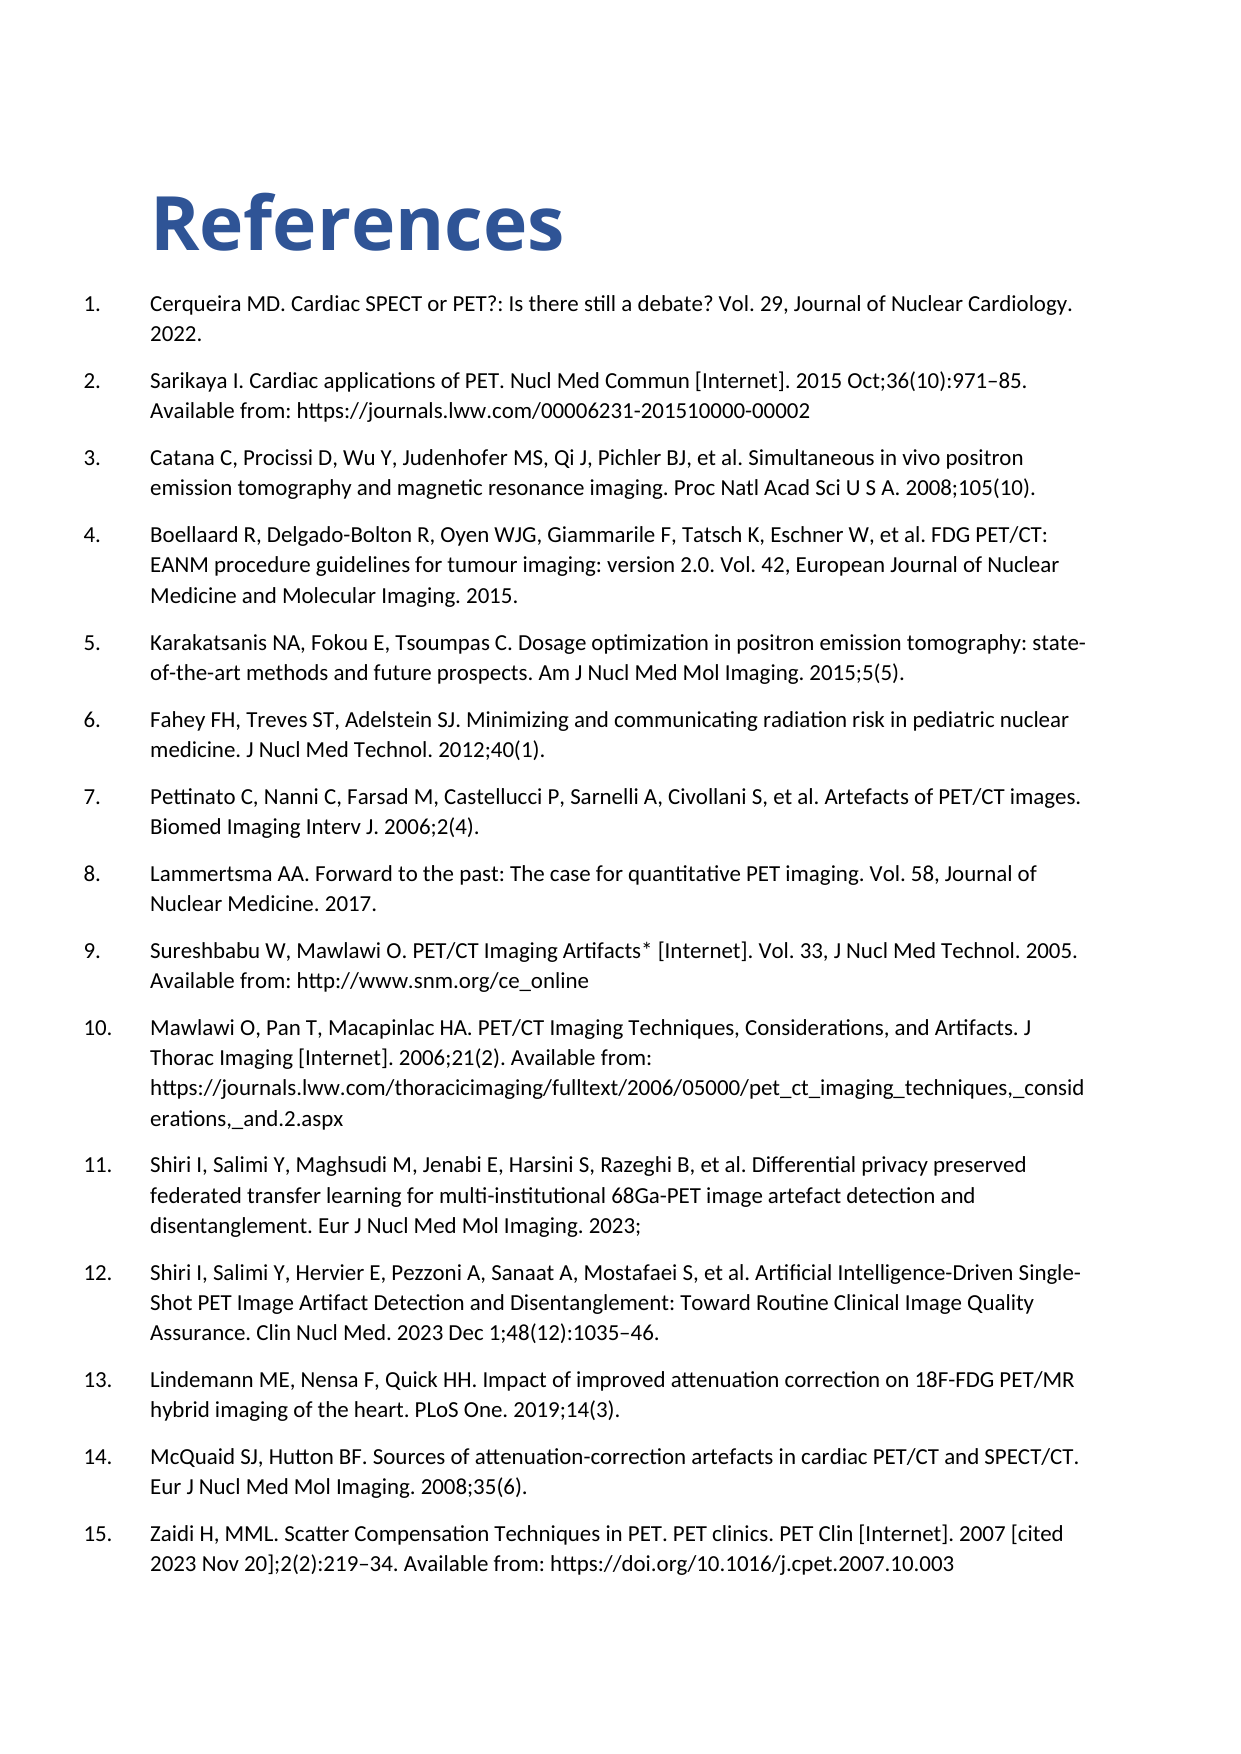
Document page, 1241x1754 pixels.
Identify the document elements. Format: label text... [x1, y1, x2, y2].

subtitle References [150, 170, 1090, 273]
